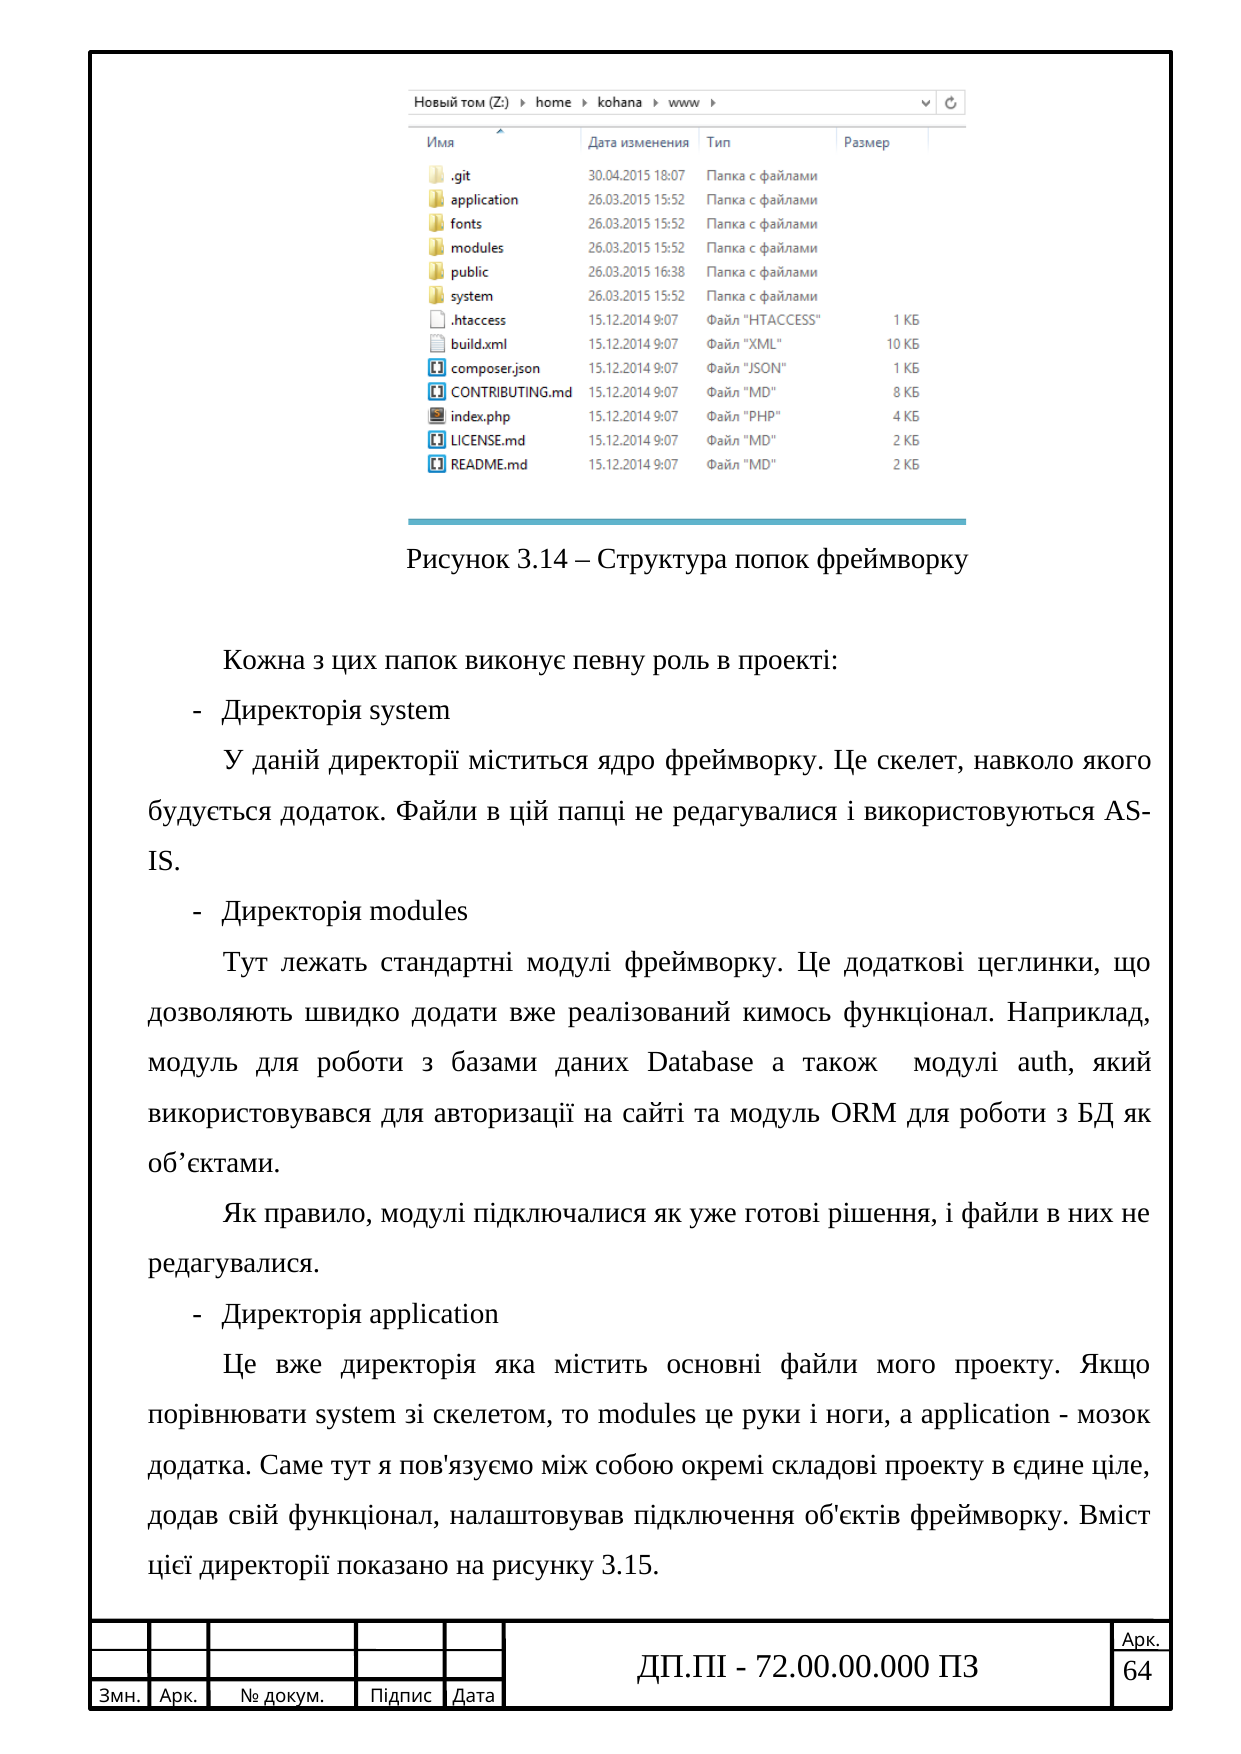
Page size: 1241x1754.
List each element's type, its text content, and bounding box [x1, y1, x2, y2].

list Директорія application [192, 1296, 1152, 1329]
text Це вже директорія яка містить основні файли мого проекту. Якщо порівнювати system зі скелетом, то modules це руки і ноги, а application - мозок додатка. Саме тут я пов'язуємо між собою окремі складові проекту в єдине ціле, додав свій функціонал, налаштовував підключення об'єктів фреймворку. Вміст цієї директорії показано на рисунку 3.15. [148, 1346, 1152, 1581]
text Тут лежать стандартні модулі фреймворку. Це додаткові цеглинки, що дозволяють швидко додати вже реалізований кимось функціонал. Наприклад, модуль для роботи з базами даних Database а також модулі auth, який використовувався для авторизації на сайті та модуль ORM для роботи з БД як об’єктами. [148, 944, 1152, 1178]
picture [408, 88, 967, 525]
text Кожна з цих папок виконує певну роль в проекті: [148, 642, 1152, 675]
text У даній директорії міститься ядро ​​фреймворку. Це скелет, навколо якого будується додаток. Файли в цій папці не редагувалися і використовуються AS-IS. [148, 742, 1152, 877]
list Директорія modules [192, 893, 1152, 927]
text Як правило, модулі підключалися як уже готові рішення, і файли в них не редагувалися. [148, 1195, 1152, 1279]
text Рисунок 3.14 – Структура попок фреймворку [148, 541, 1152, 575]
list Директорія system [192, 692, 1152, 726]
